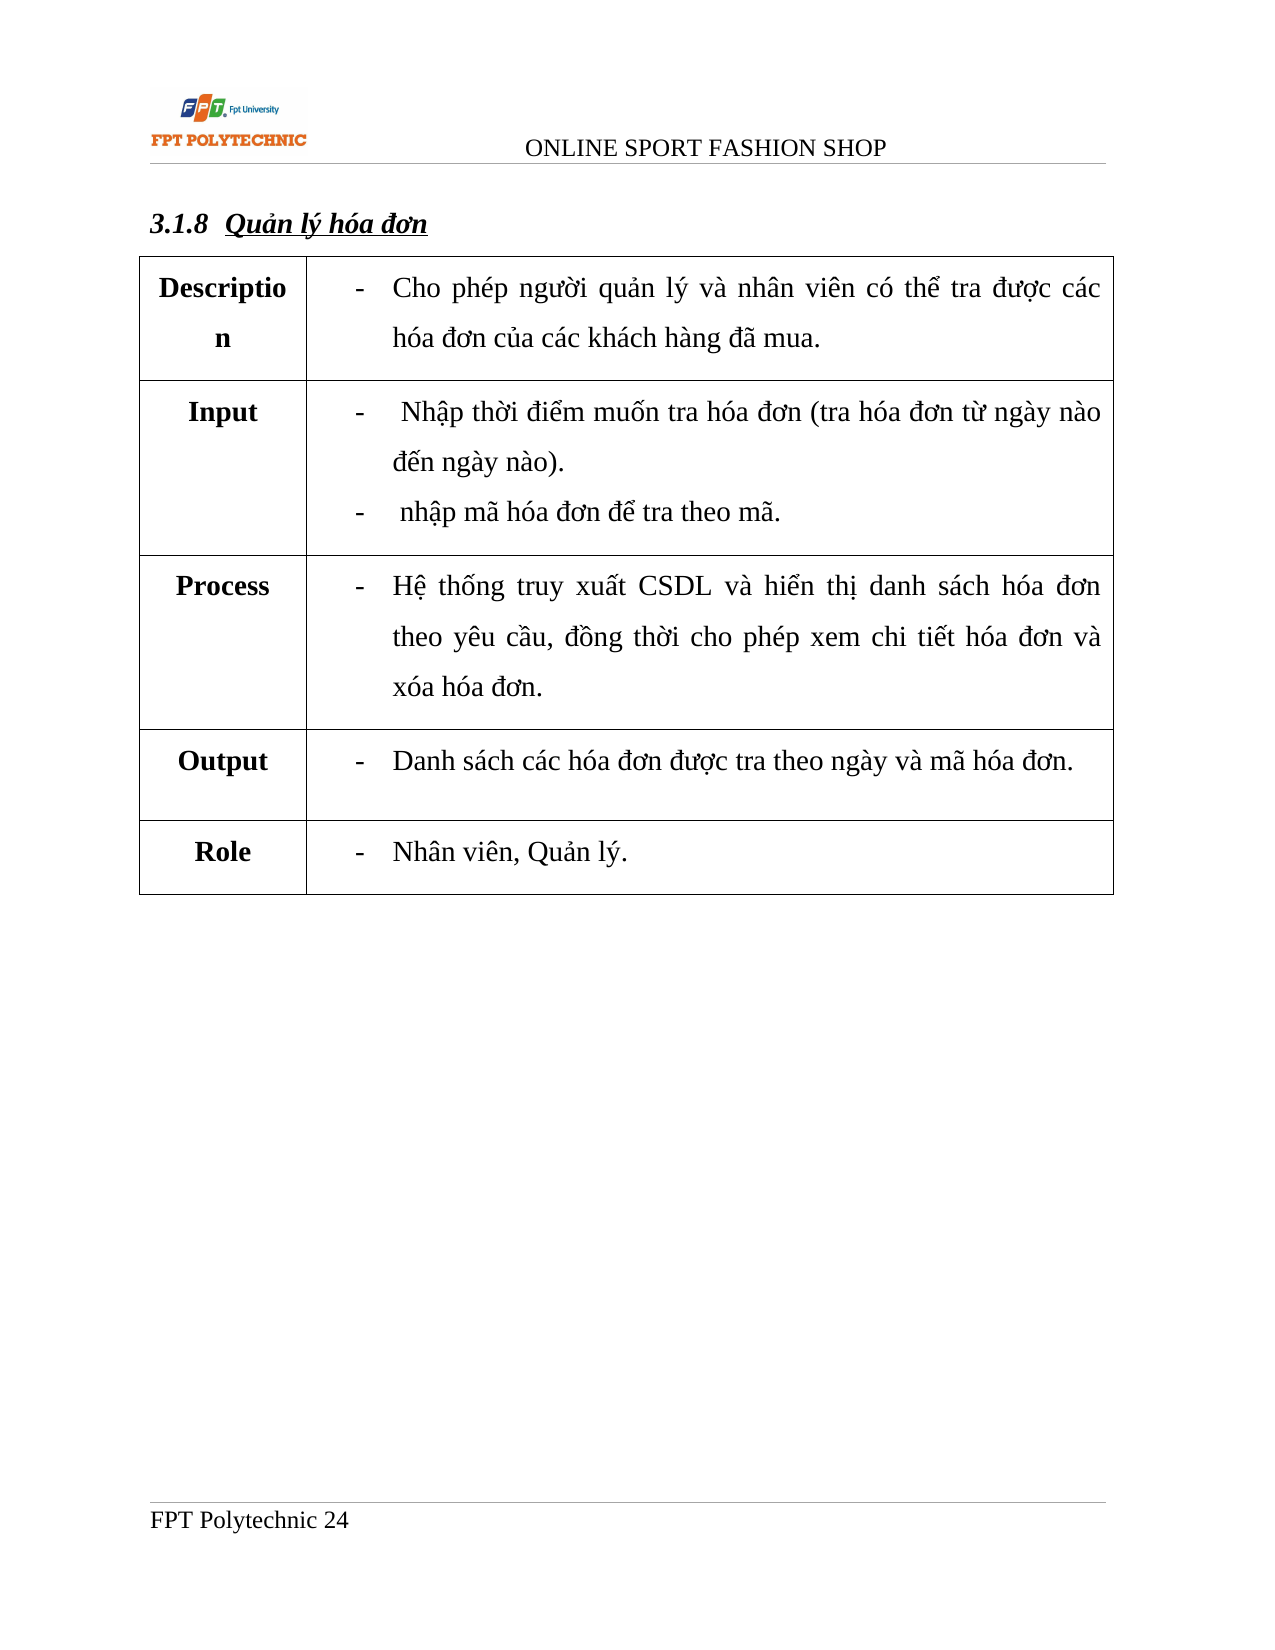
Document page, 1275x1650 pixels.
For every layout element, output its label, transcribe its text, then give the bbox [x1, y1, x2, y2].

table_cell Process [140, 556, 306, 729]
table_cell Role [140, 821, 306, 894]
table_cell Hệ thống truy xuất CSDL và hiển thị danh sách hóa đơn theo yêu cầu, đồng thời cho phép xem chi tiết hóa đơn và xóa hóa đơn. [307, 556, 1113, 729]
table_cell Output [140, 730, 306, 820]
subtitle Quản lý hóa đơn [150, 206, 1106, 239]
table_header Description [140, 257, 306, 380]
table_cell Input [140, 381, 306, 555]
table_header Cho phép người quản lý và nhân viên có thể tra được các hóa đơn của các khách hàng đã mua. [307, 257, 1113, 380]
table_cell Nhập thời điểm muốn tra hóa đơn (tra hóa đơn từ ngày nào đến ngày nào). nhập mã hóa đơn để tra theo mã. [307, 381, 1113, 555]
table_cell Nhân viên, Quản lý. [307, 821, 1113, 894]
table_cell Danh sách các hóa đơn được tra theo ngày và mã hóa đơn. [307, 730, 1113, 820]
picture [150, 87, 309, 156]
